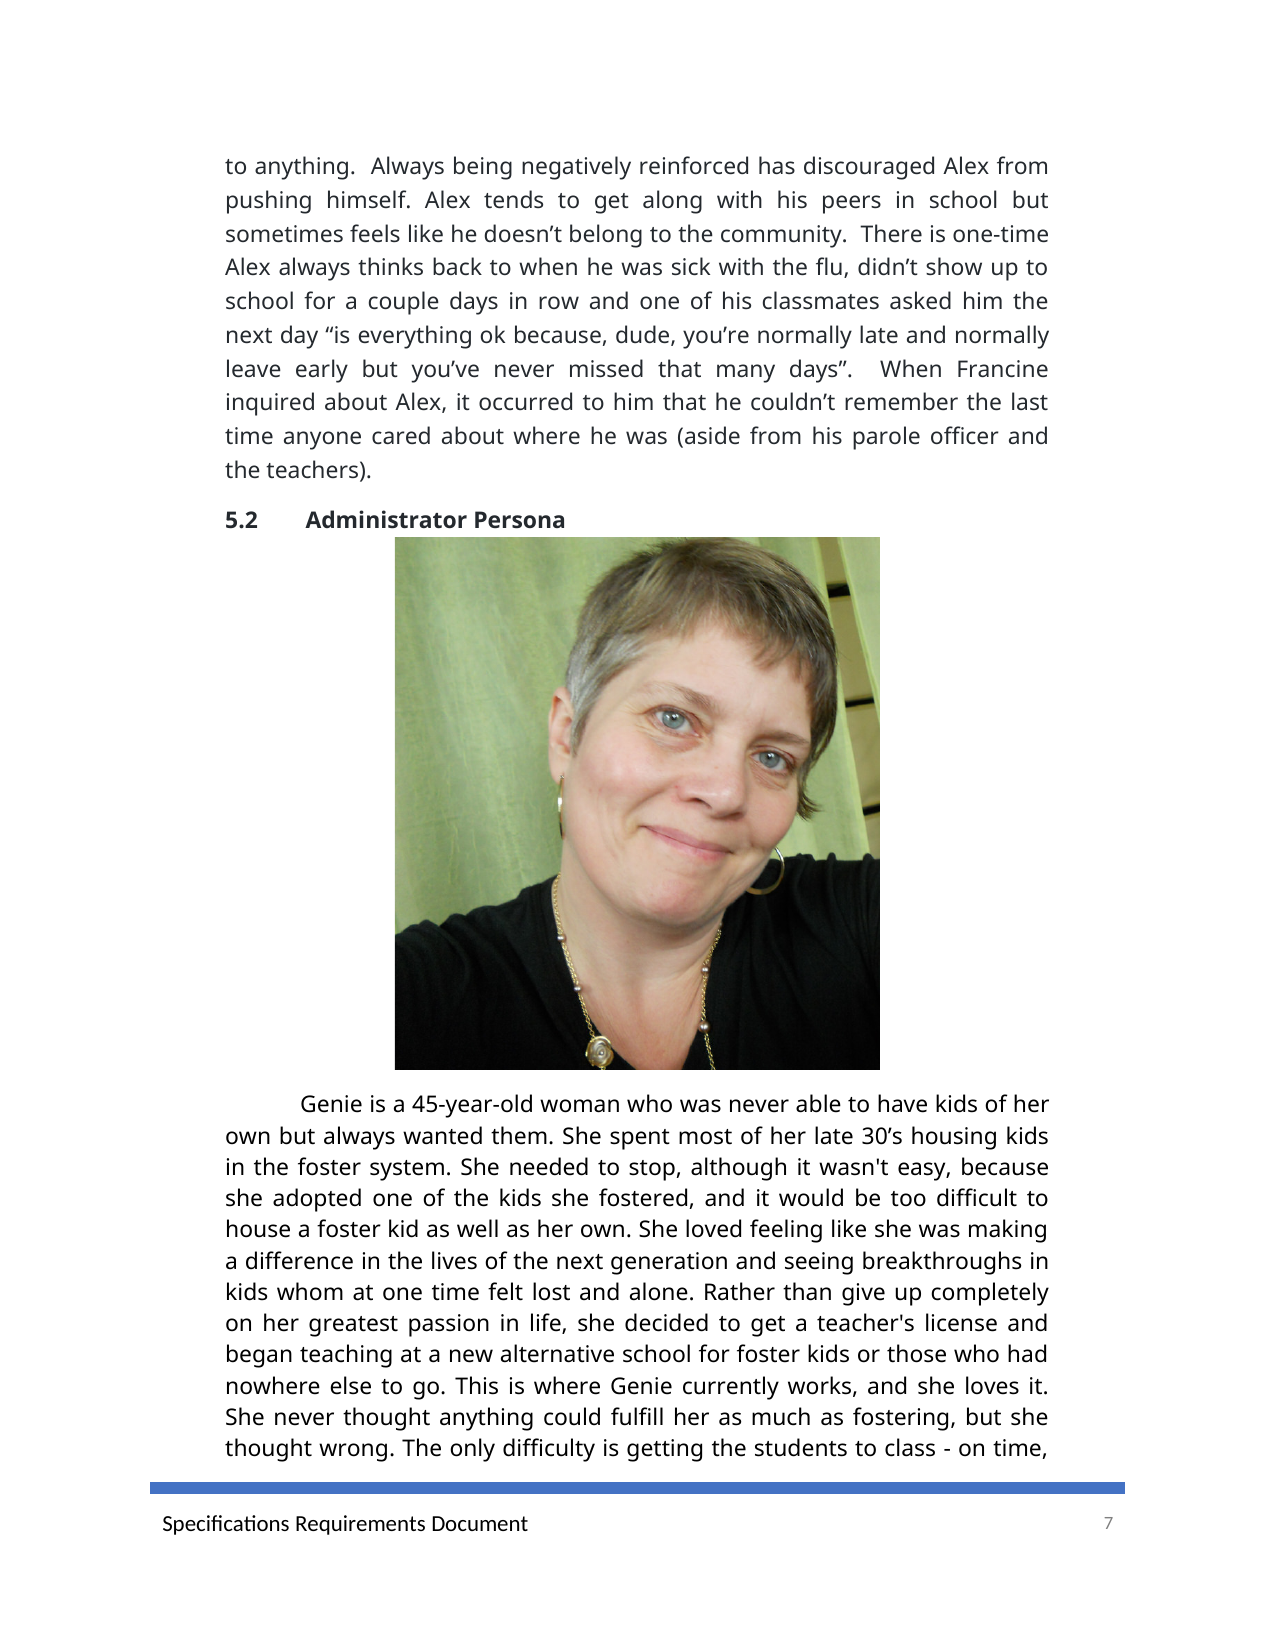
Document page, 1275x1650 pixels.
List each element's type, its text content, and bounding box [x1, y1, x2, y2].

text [225, 150, 1050, 485]
picture [394, 537, 880, 1070]
subtitle 5.2 Administrator Persona [150, 504, 1125, 535]
